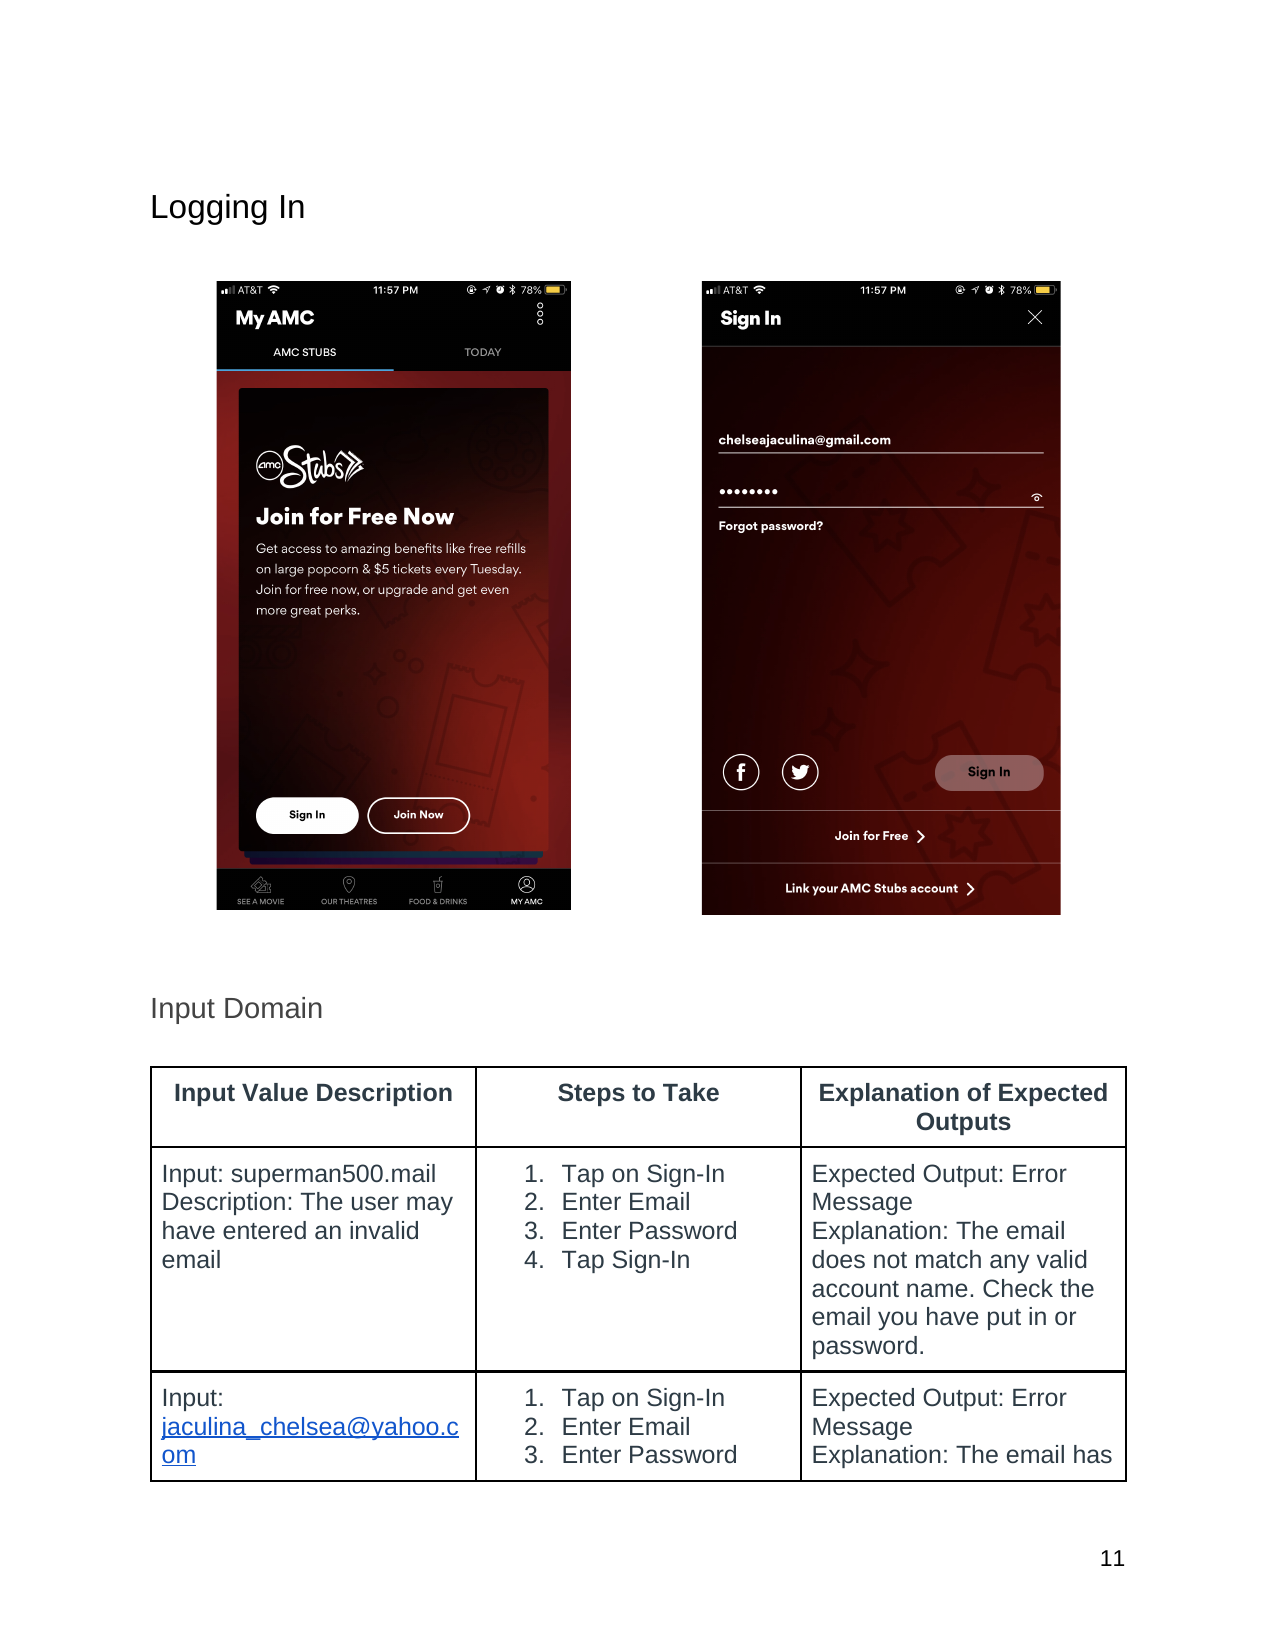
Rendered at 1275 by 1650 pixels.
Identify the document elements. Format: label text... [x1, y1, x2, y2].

subtitle Logging In [150, 187, 1125, 226]
table_cell Expected Output: Error Message Explanation: The email does not match any valid account name. Check the email you have put in or password. [802, 1148, 1125, 1370]
table_header Steps to Take [477, 1068, 800, 1146]
table_header Explanation of Expected Outputs [802, 1068, 1125, 1146]
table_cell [477, 1373, 800, 1479]
subtitle Input Domain [150, 991, 1125, 1024]
picture [216, 281, 571, 910]
table_header [151, 271, 636, 925]
table_cell Tap on Sign-In Enter Email Enter Password Tap Sign-In [477, 1148, 800, 1370]
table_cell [802, 1373, 1125, 1479]
picture [701, 281, 1061, 915]
table_header Input Value Description [152, 1068, 475, 1146]
table_header [639, 271, 1124, 925]
table_cell Input: superman500.mail Description: The user may have entered an invalid email [152, 1148, 475, 1370]
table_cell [152, 1373, 475, 1479]
